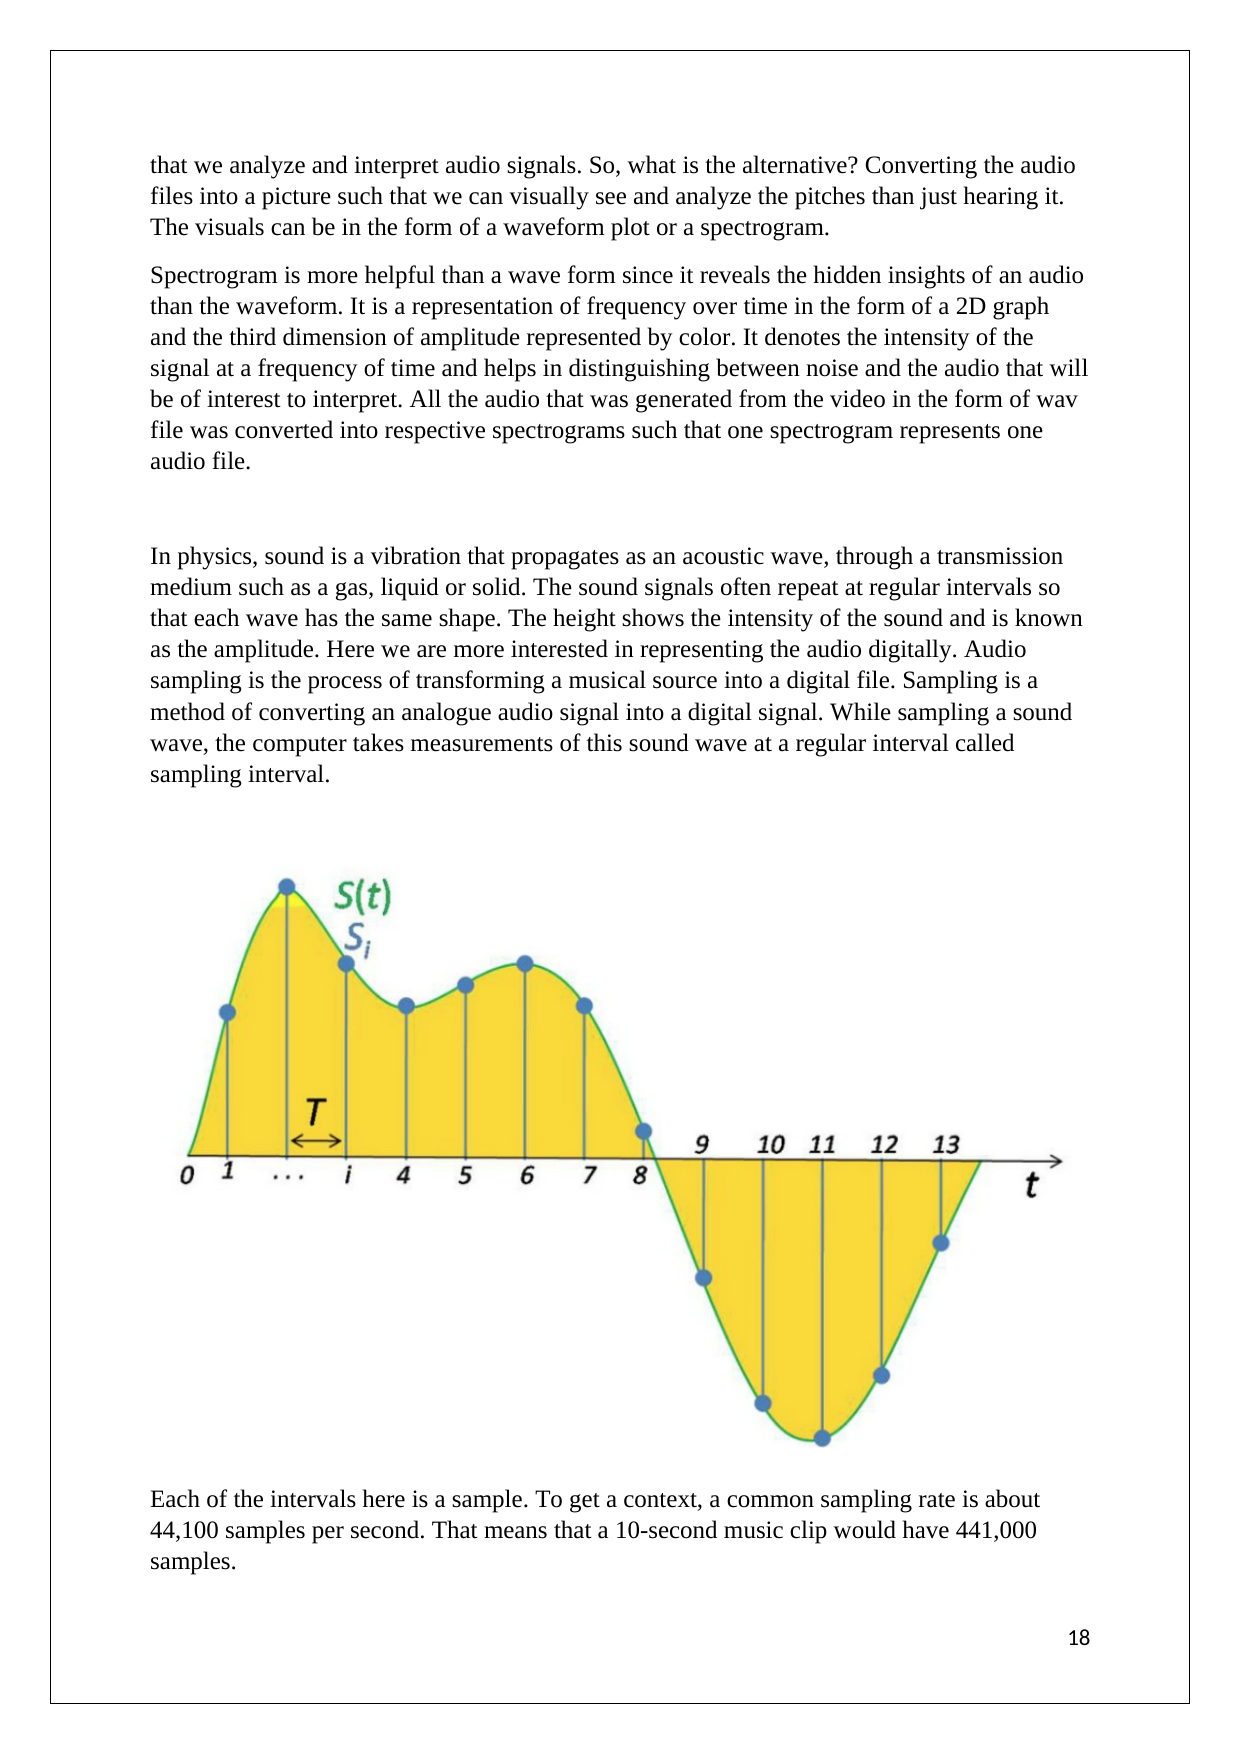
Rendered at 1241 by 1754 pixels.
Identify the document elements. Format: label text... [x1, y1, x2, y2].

picture [150, 854, 1089, 1466]
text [150, 150, 1090, 241]
text In physics, sound is a vibration that propagates as an acoustic wave, through a transmission medium such as a gas, liquid or solid. The sound signals often repeat at regular intervals so that each wave has the same shape. The height shows the intensity of the sound and is known as the amplitude. Here we are more interested in representing the audio digitally. Audio sampling is the process of transforming a musical source into a digital file. Sampling is a method of converting an analogue audio signal into a digital signal. While sampling a sound wave, the computer takes measurements of this sound wave at a regular interval called sampling interval. [150, 541, 1090, 787]
text Each of the intervals here is a sample. To get a context, a common sampling rate is about 44,100 samples per second. That means that a 10-second music clip would have 441,000 samples. [150, 1484, 1090, 1575]
text Spectrogram is more helpful than a wave form since it reveals the hidden insights of an audio than the waveform. It is a representation of frequency over time in the form of a 2D graph and the third dimension of amplitude represented by color. It denotes the intensity of the signal at a frequency of time and helps in distinguishing between noise and the audio that will be of interest to interpret. All the audio that was generated from the video in the form of wav file was converted into respective spectrograms such that one spectrogram represents one audio file. [150, 260, 1090, 475]
